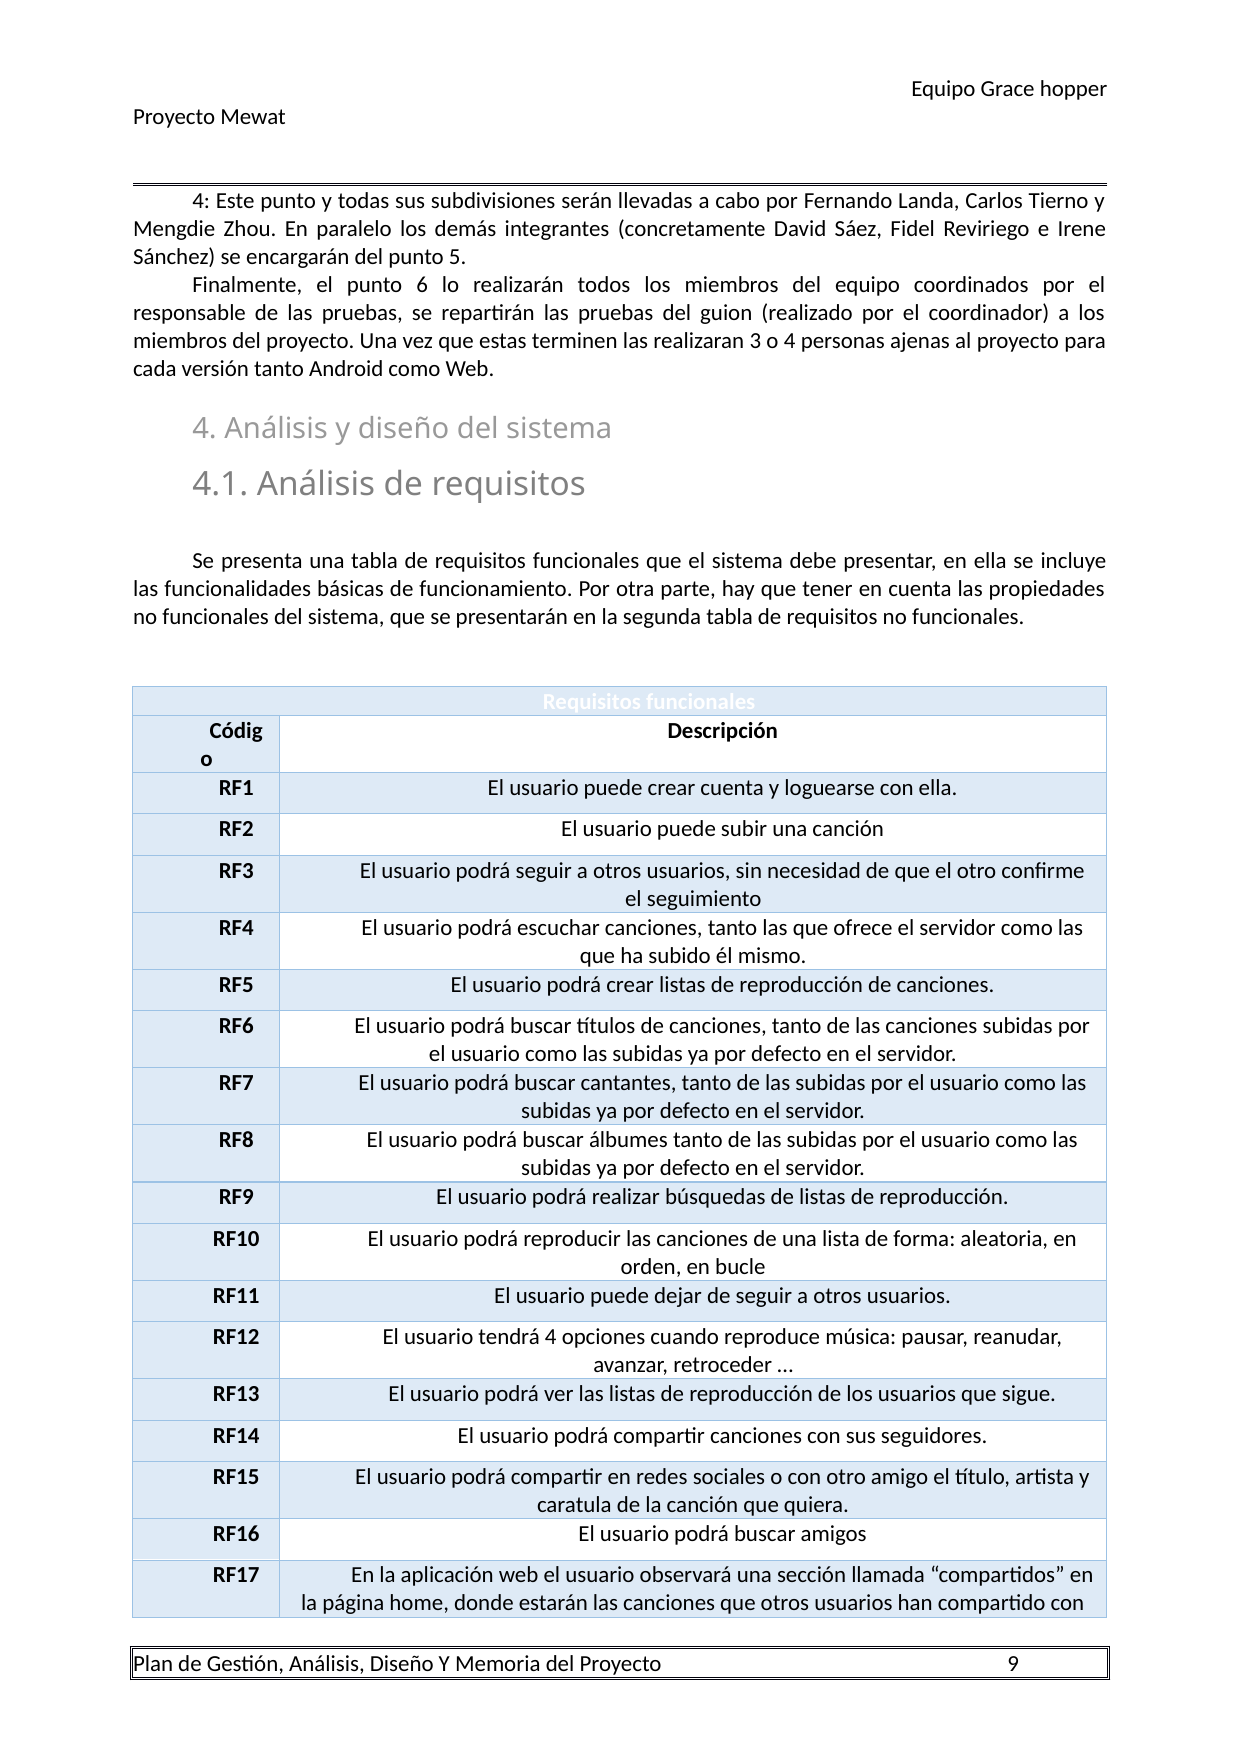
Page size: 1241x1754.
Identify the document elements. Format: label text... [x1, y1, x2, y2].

table_cell El usuario podrá reproducir las canciones de una lista de forma: aleatoria, en orden, en bucle [280, 1224, 1106, 1280]
table_cell El usuario podrá buscar amigos [280, 1519, 1106, 1559]
table_cell El usuario tendrá 4 opciones cuando reproduce música: pausar, reanudar, avanzar, retroceder … [280, 1322, 1106, 1378]
table_cell El usuario podrá compartir en redes sociales o con otro amigo el título, artista y caratula de la canción que quiera. [280, 1462, 1106, 1518]
table_cell Descripción [280, 716, 1106, 772]
table_cell RF9 [133, 1183, 279, 1223]
subtitle Análisis y diseño del sistema [133, 408, 1107, 447]
table_cell El usuario podrá escuchar canciones, tanto las que ofrece el servidor como las que ha subido él mismo. [280, 913, 1106, 969]
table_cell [280, 1561, 1106, 1617]
text 4: Este punto y todas sus subdivisiones serán llevadas a cabo por Fernando Landa, Carlos Tierno y Mengdie Zhou. En paralelo los demás integrantes (concretamente David Sáez, Fidel Reviriego e Irene Sánchez) se encargarán del punto 5. [133, 186, 1107, 271]
table_cell El usuario puede subir una canción [280, 814, 1106, 855]
table_header Requisitos funcionales [133, 687, 1106, 715]
table_cell El usuario podrá realizar búsquedas de listas de reproducción. [280, 1183, 1106, 1223]
table_cell RF4 [133, 913, 279, 969]
table_cell RF16 [133, 1519, 279, 1559]
table_cell El usuario podrá ver las listas de reproducción de los usuarios que sigue. [280, 1379, 1106, 1420]
table_cell RF17 [133, 1561, 279, 1617]
table_cell El usuario podrá compartir canciones con sus seguidores. [280, 1421, 1106, 1461]
table_cell El usuario podrá buscar cantantes, tanto de las subidas por el usuario como las subidas ya por defecto en el servidor. [280, 1068, 1106, 1124]
table_cell El usuario podrá buscar álbumes tanto de las subidas por el usuario como las subidas ya por defecto en el servidor. [280, 1125, 1106, 1181]
table_cell El usuario podrá crear listas de reproducción de canciones. [280, 970, 1106, 1010]
table_cell RF2 [133, 814, 279, 855]
table_cell RF7 [133, 1068, 279, 1124]
table_cell El usuario puede crear cuenta y loguearse con ella. [280, 773, 1106, 813]
table_cell RF14 [133, 1421, 279, 1461]
table_cell El usuario podrá buscar títulos de canciones, tanto de las canciones subidas por el usuario como las subidas ya por defecto en el servidor. [280, 1011, 1106, 1067]
table_cell RF5 [133, 970, 279, 1010]
table_cell RF8 [133, 1125, 279, 1181]
text Finalmente, el punto 6 lo realizarán todos los miembros del equipo coordinados por el responsable de las pruebas, se repartirán las pruebas del guion (realizado por el coordinador) a los miembros del proyecto. Una vez que estas terminen las realizaran 3 o 4 personas ajenas al proyecto para cada versión tanto Android como Web. [133, 271, 1107, 383]
text Se presenta una tabla de requisitos funcionales que el sistema debe presentar, en ella se incluye las funcionalidades básicas de funcionamiento. Por otra parte, hay que tener en cuenta las propiedades no funcionales del sistema, que se presentarán en la segunda tabla de requisitos no funcionales. [133, 546, 1107, 630]
table_cell RF6 [133, 1011, 279, 1067]
table_cell El usuario puede dejar de seguir a otros usuarios. [280, 1281, 1106, 1321]
table_cell El usuario podrá seguir a otros usuarios, sin necesidad de que el otro confirme el seguimiento [280, 856, 1106, 912]
table_cell Código [133, 716, 279, 772]
table_cell RF11 [133, 1281, 279, 1321]
table_cell RF1 [133, 773, 279, 813]
table_cell RF3 [133, 856, 279, 912]
table_cell RF10 [133, 1224, 279, 1280]
table_cell RF15 [133, 1462, 279, 1518]
table_cell RF13 [133, 1379, 279, 1420]
subtitle Análisis de requisitos [133, 460, 1107, 505]
table_cell RF12 [133, 1322, 279, 1378]
